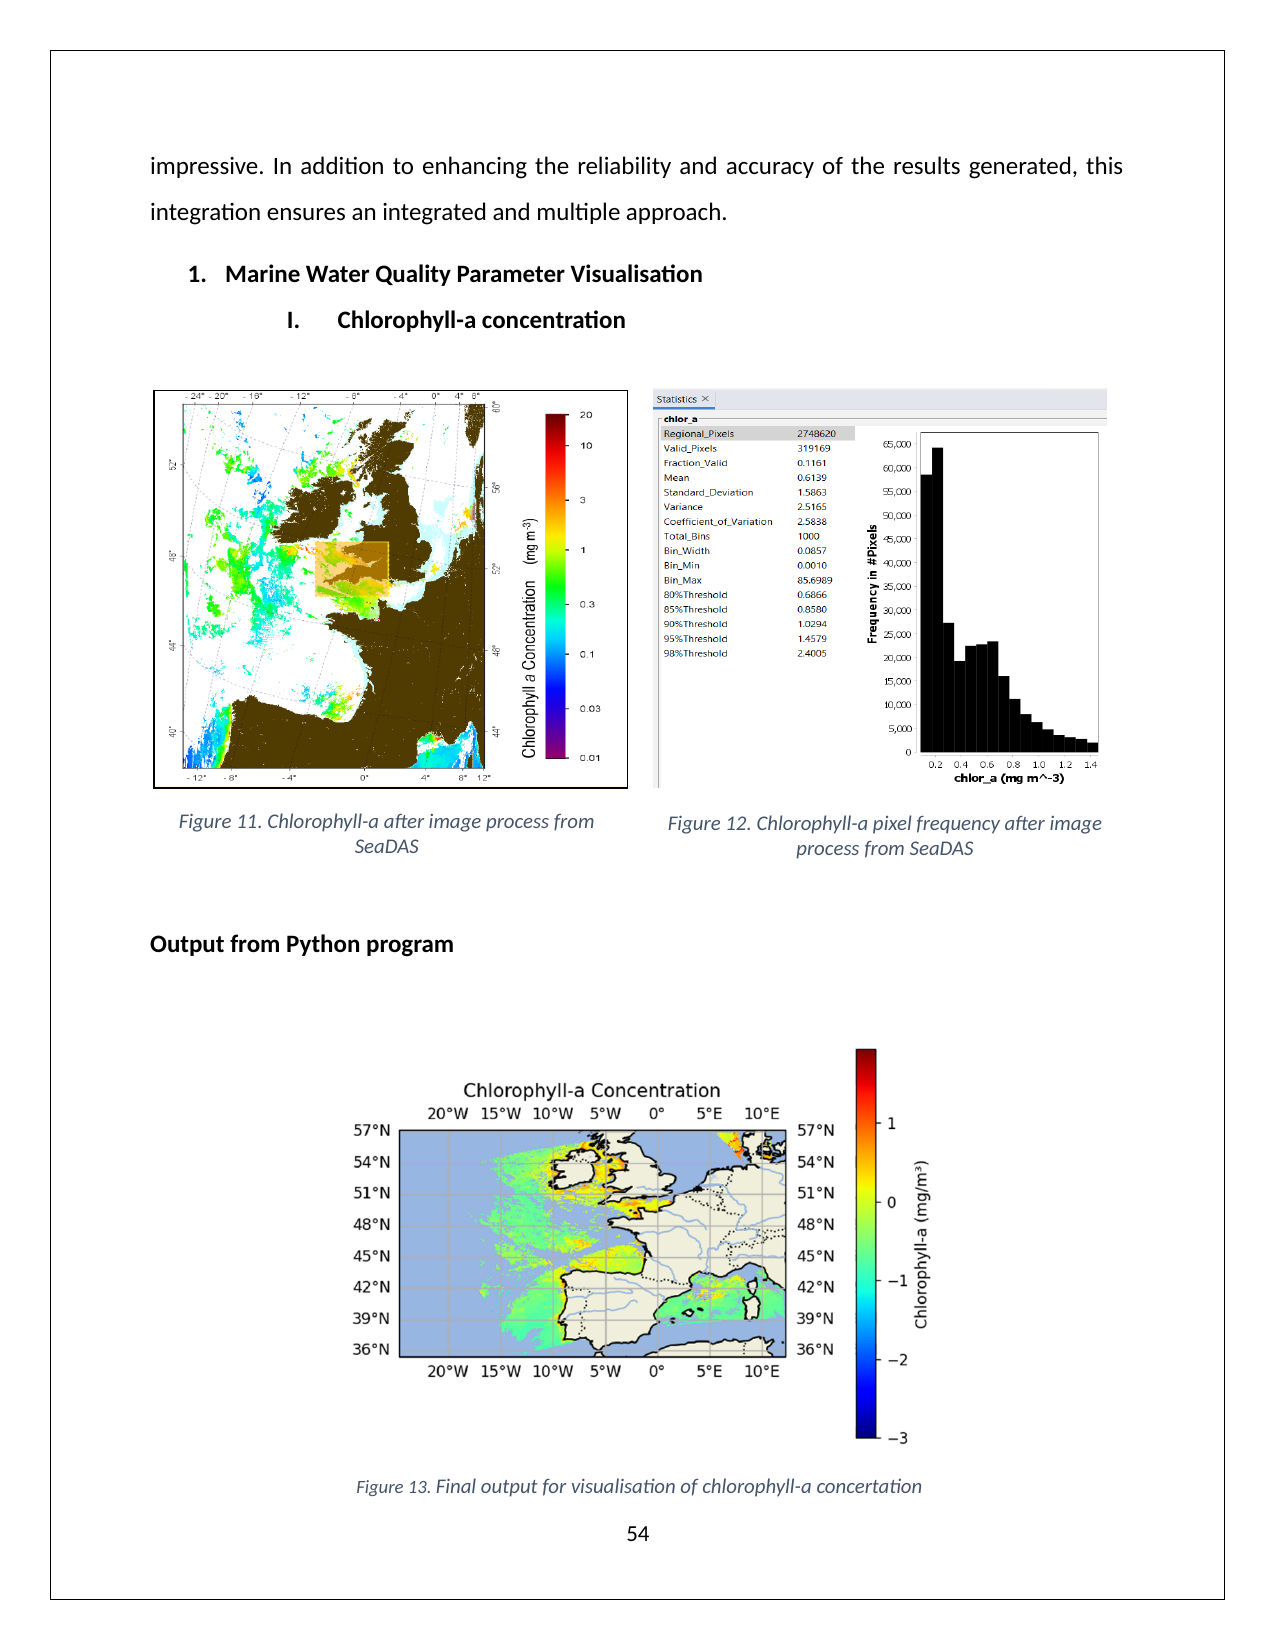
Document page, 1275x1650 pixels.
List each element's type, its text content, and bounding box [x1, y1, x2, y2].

list Marine Water Quality Parameter Visualisation [187, 258, 1125, 289]
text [150, 150, 1125, 226]
picture [155, 391, 627, 787]
picture [653, 388, 1107, 788]
list Chlorophyll-a concentration [300, 304, 1125, 334]
text Output from Python program [150, 928, 1125, 958]
picture [325, 1019, 955, 1464]
